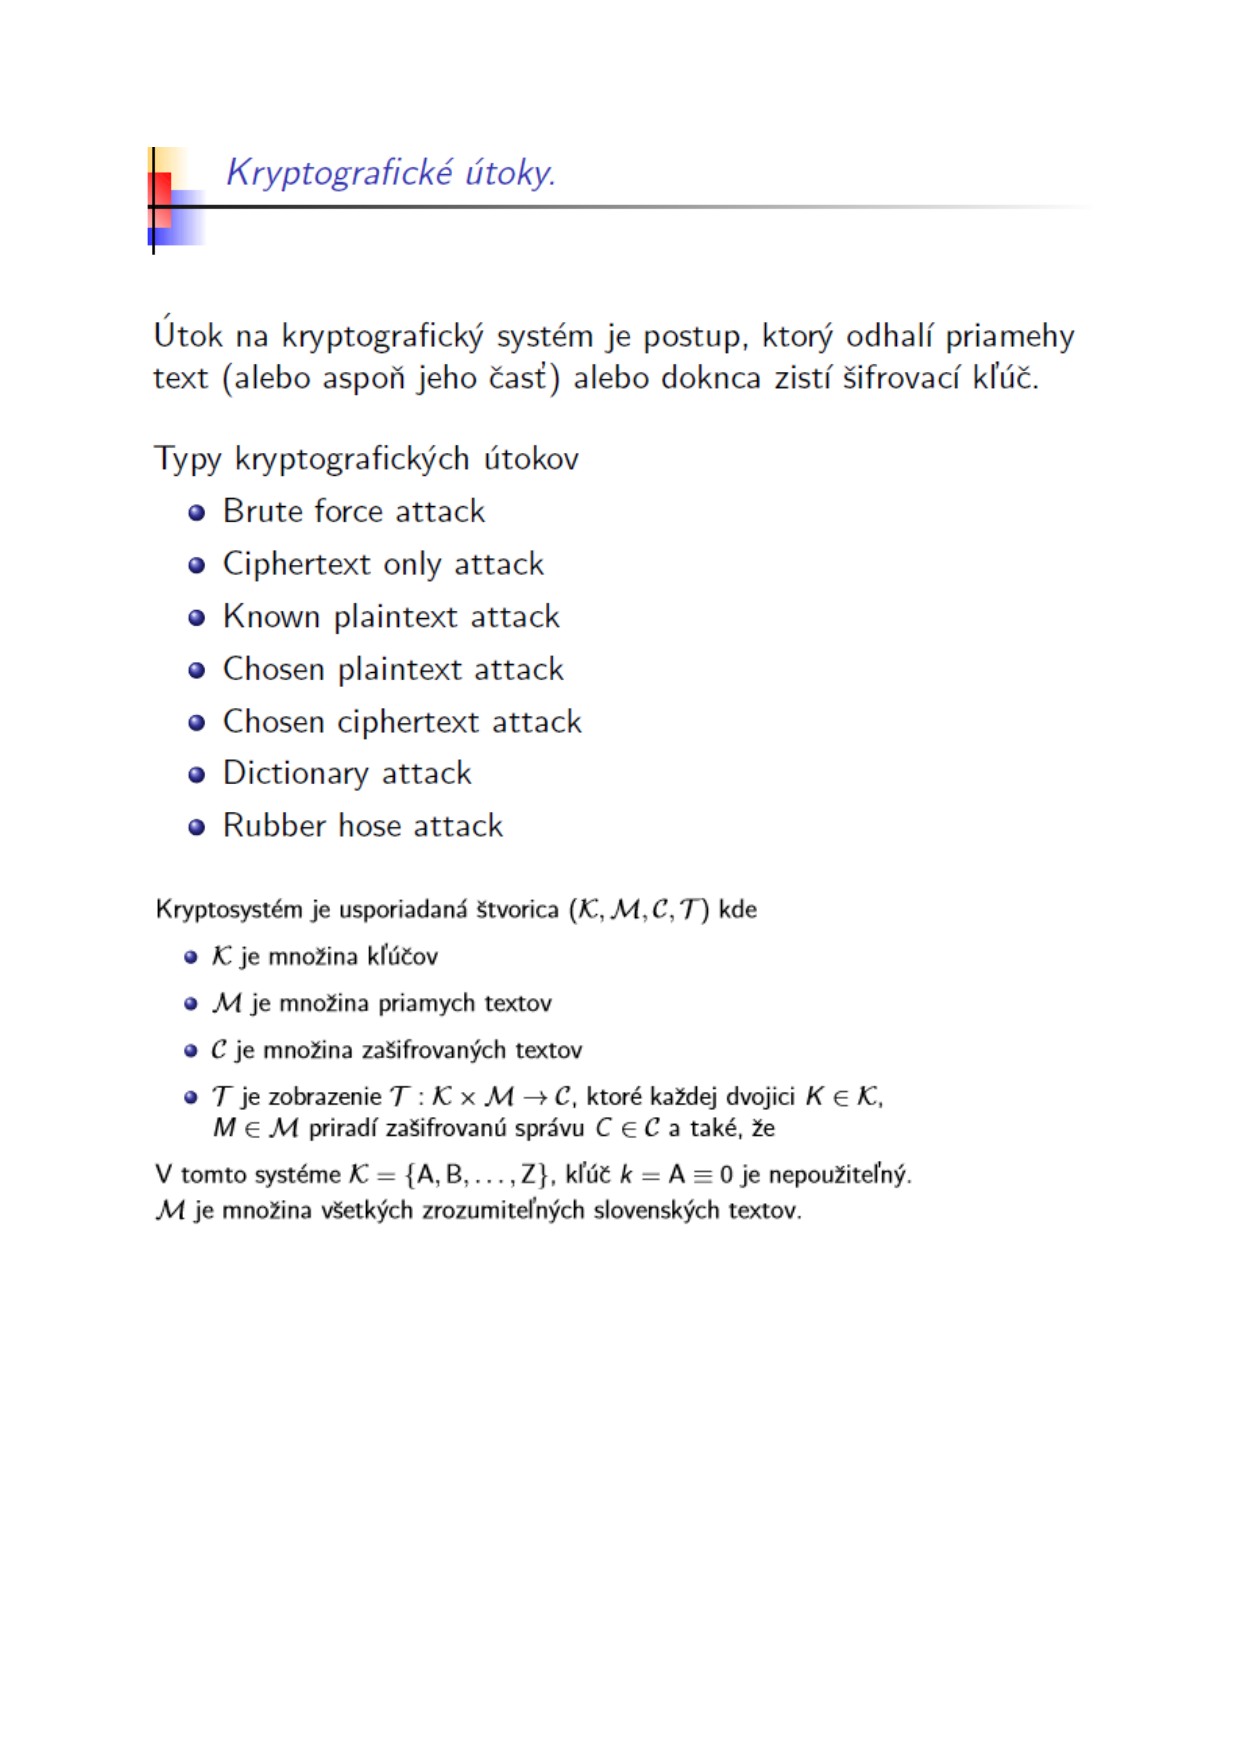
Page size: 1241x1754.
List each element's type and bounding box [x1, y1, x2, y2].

picture [147, 147, 1093, 865]
picture [147, 889, 915, 1232]
